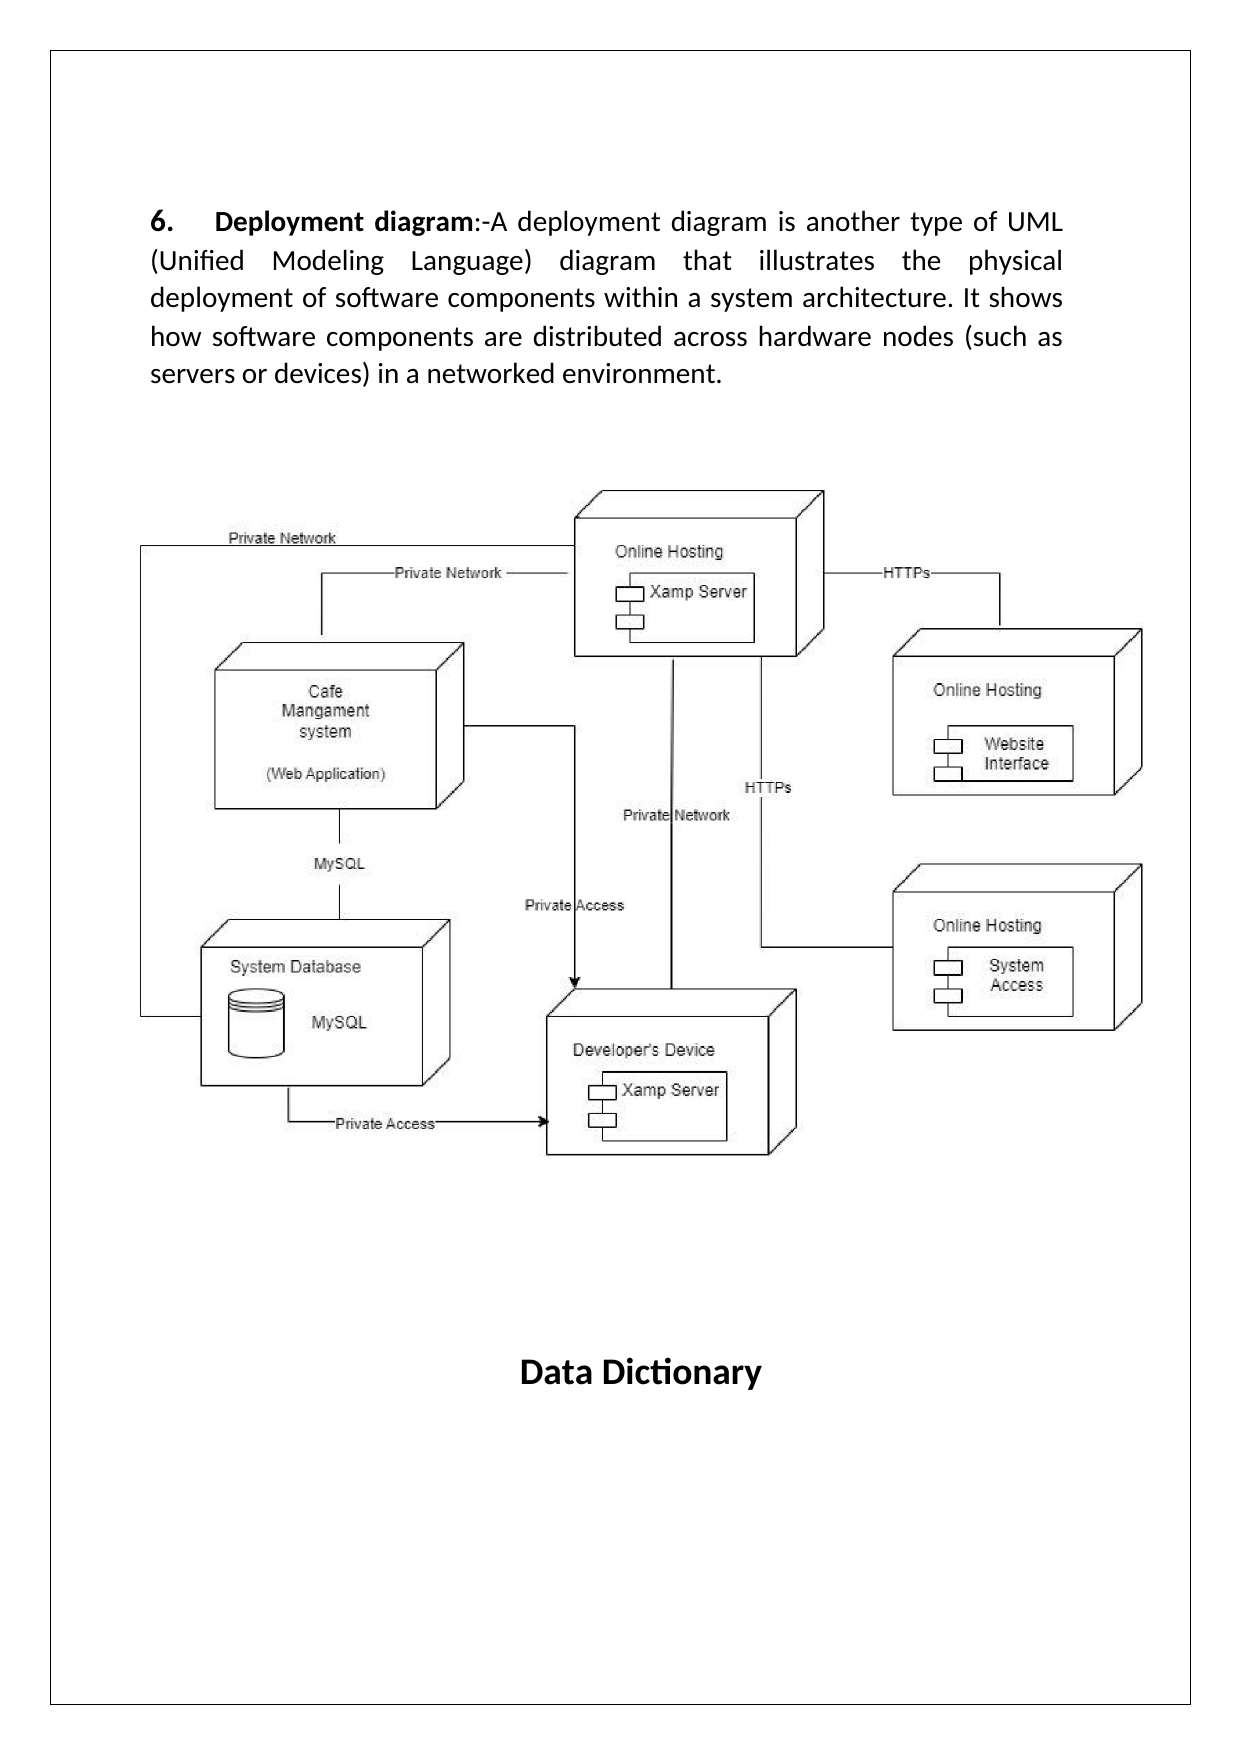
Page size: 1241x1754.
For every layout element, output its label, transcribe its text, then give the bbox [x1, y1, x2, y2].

subtitle Data Dictionary [139, 1348, 1142, 1393]
list Deployment diagram:-A deployment diagram is another type of UML (Unified Modeling Language) diagram that illustrates the physical deployment of software components within a system architecture. It shows how software components are distributed across hardware nodes (such as servers or devices) in a networked environment. [150, 201, 1064, 391]
picture [139, 489, 1144, 1157]
